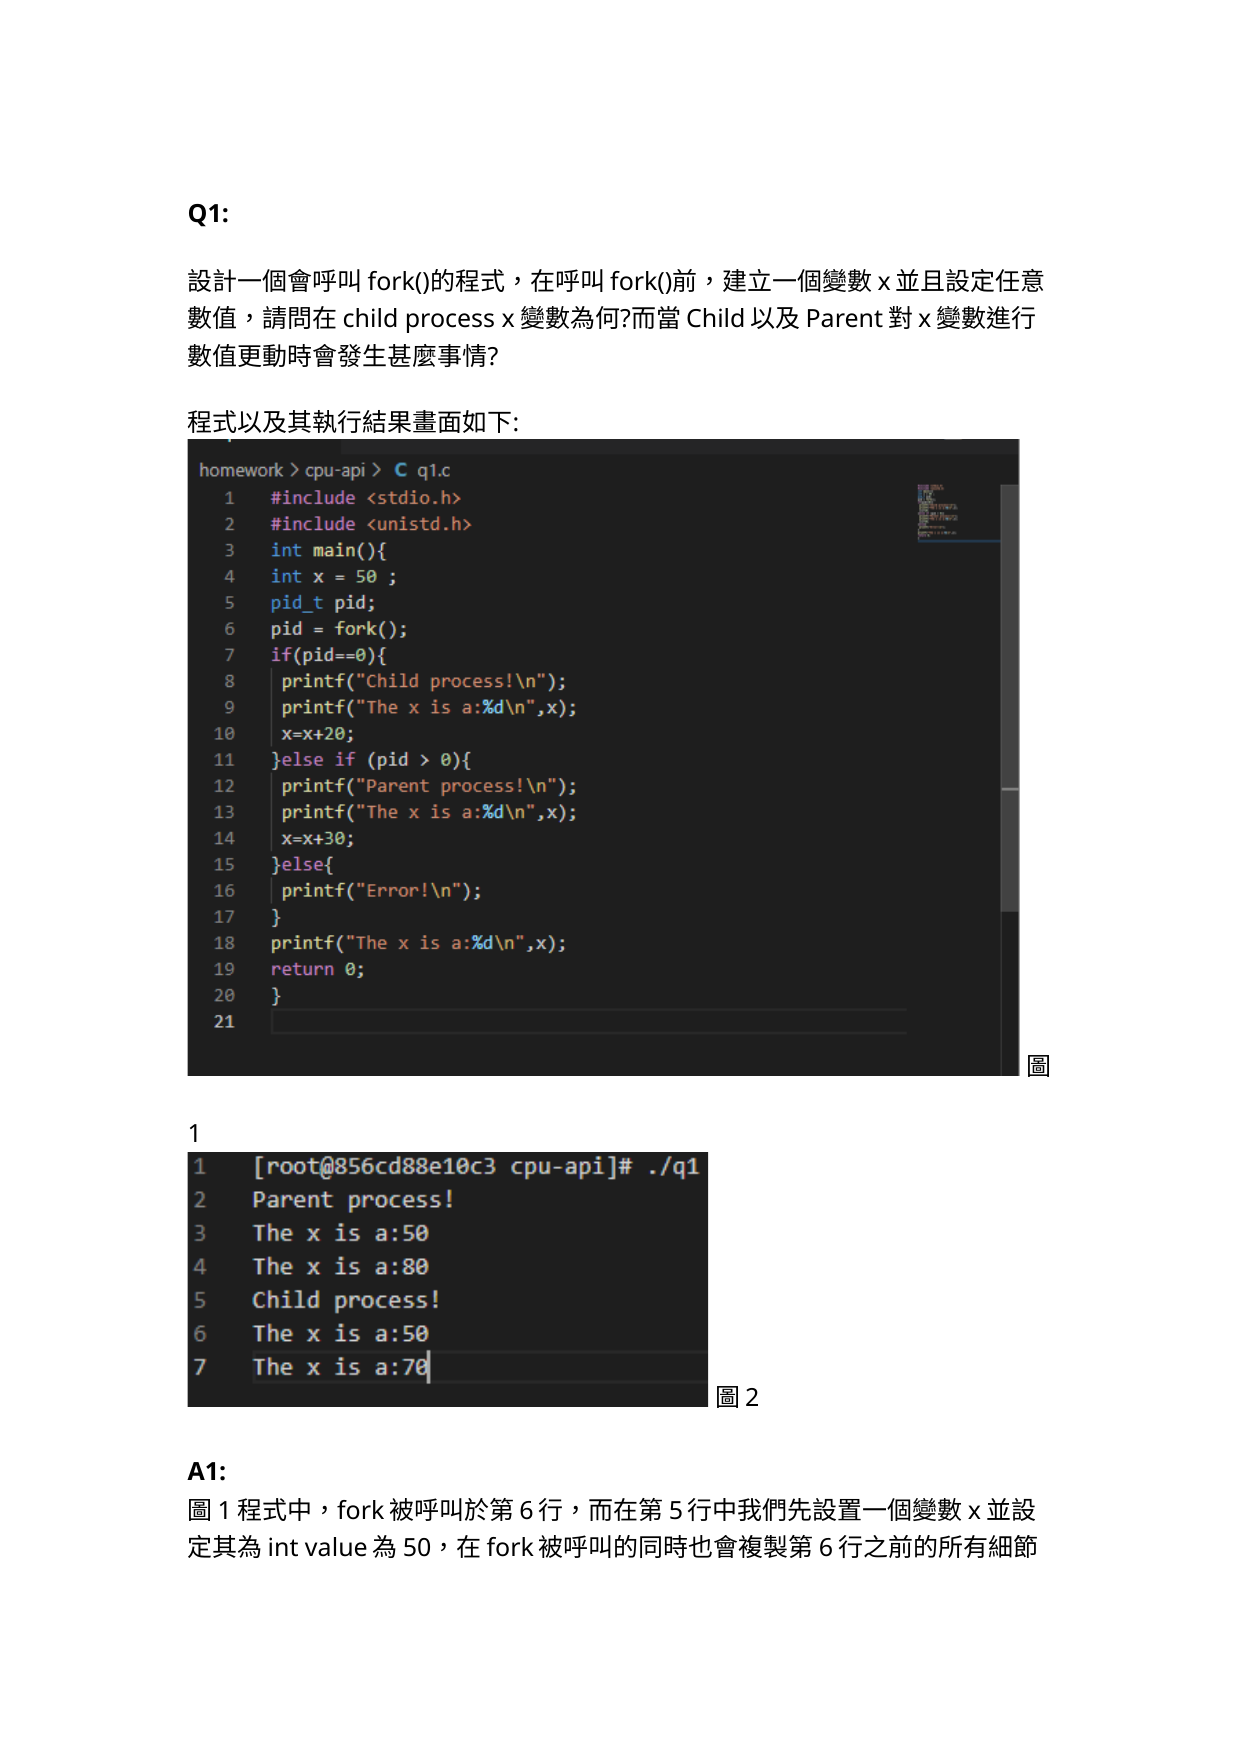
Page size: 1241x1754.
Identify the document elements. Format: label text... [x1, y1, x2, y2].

text Q1: [187, 194, 1053, 231]
picture [187, 439, 1020, 1076]
picture [187, 1152, 709, 1407]
text A1: [187, 1452, 1053, 1489]
text 設計一個會呼叫fork()的程式，在呼叫fork()前，建立一個變數x並且設定任意數值，請問在child process x變數為何?而當Child以及Parent對x變數進行數值更動時會發生甚麼事情? [187, 260, 1053, 373]
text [187, 1489, 1053, 1564]
text 程式以及其執行結果畫面如下: [187, 402, 1053, 439]
